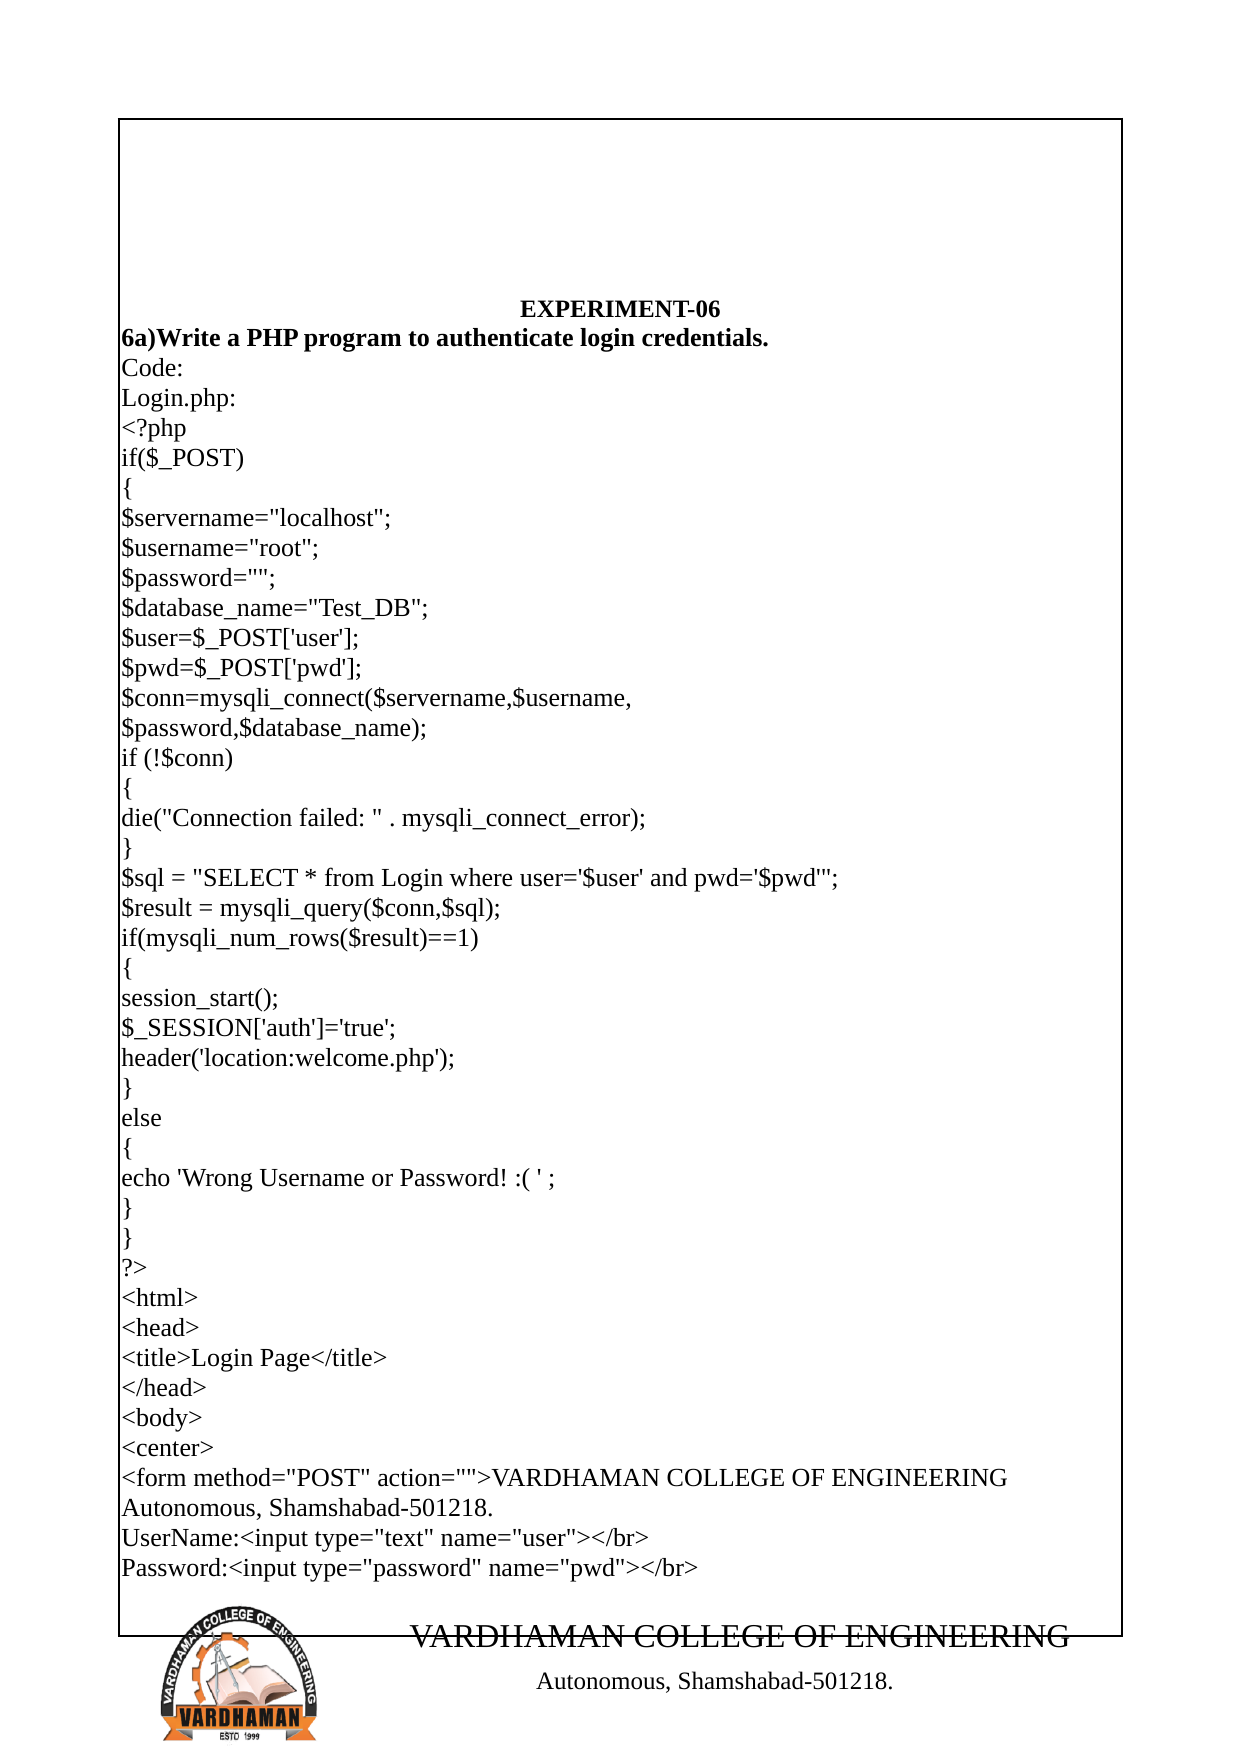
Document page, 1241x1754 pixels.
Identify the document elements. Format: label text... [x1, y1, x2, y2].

text else [121, 1102, 1119, 1132]
text <body> [121, 1402, 1119, 1432]
text } [121, 1222, 1119, 1252]
text Autonomous, Shamshabad-501218. [121, 1492, 1119, 1522]
text } [121, 832, 1119, 862]
text <title>Login Page</title> [121, 1342, 1119, 1372]
text $username="root"; [121, 532, 1119, 562]
text <form method="POST" action="">VARDHAMAN COLLEGE OF ENGINEERING [121, 1462, 1119, 1492]
text <html> [121, 1282, 1119, 1312]
text $result = mysqli_query($conn,$sql); [121, 892, 1119, 922]
text { [121, 1132, 1119, 1162]
text } [121, 1072, 1119, 1102]
text Password:<input type="password" name="pwd"></br> [121, 1552, 1119, 1582]
text </head> [121, 1372, 1119, 1402]
text $sql = "SELECT * from Login where user='$user' and pwd='$pwd'"; [121, 862, 1119, 892]
text { [121, 772, 1119, 802]
text $password=""; [121, 562, 1119, 592]
text <head> [121, 1312, 1119, 1342]
text $conn=mysqli_connect($servername,$username, [121, 682, 1119, 712]
text session_start(); [121, 982, 1119, 1012]
text $password,$database_name); [121, 712, 1119, 742]
text if (!$conn) [121, 742, 1119, 772]
text EXPERIMENT-06 [121, 294, 1119, 322]
text 6a)Write a PHP program to authenticate login credentials. [121, 322, 1119, 352]
text $user=$_POST['user']; [121, 622, 1119, 652]
text ?> [121, 1252, 1119, 1282]
text $servername="localhost"; [121, 502, 1119, 532]
text header('location:welcome.php'); [121, 1042, 1119, 1072]
text UserName:<input type="text" name="user"></br> [121, 1522, 1119, 1552]
text echo 'Wrong Username or Password! :( ' ; [121, 1162, 1119, 1192]
text { [121, 472, 1119, 502]
text if($_POST) [121, 442, 1119, 472]
text Login.php: [121, 382, 1119, 412]
text $database_name="Test_DB"; [121, 592, 1119, 622]
picture [145, 1603, 383, 1748]
text if(mysqli_num_rows($result)==1) [121, 922, 1119, 952]
text $_SESSION['auth']='true'; [121, 1012, 1119, 1042]
text <center> [121, 1432, 1119, 1462]
text { [121, 952, 1119, 982]
text <?php [121, 412, 1119, 442]
text } [121, 1192, 1119, 1222]
text Code: [121, 352, 1119, 382]
text die("Connection failed: " . mysqli_connect_error); [121, 802, 1119, 832]
text $pwd=$_POST['pwd']; [121, 652, 1119, 682]
